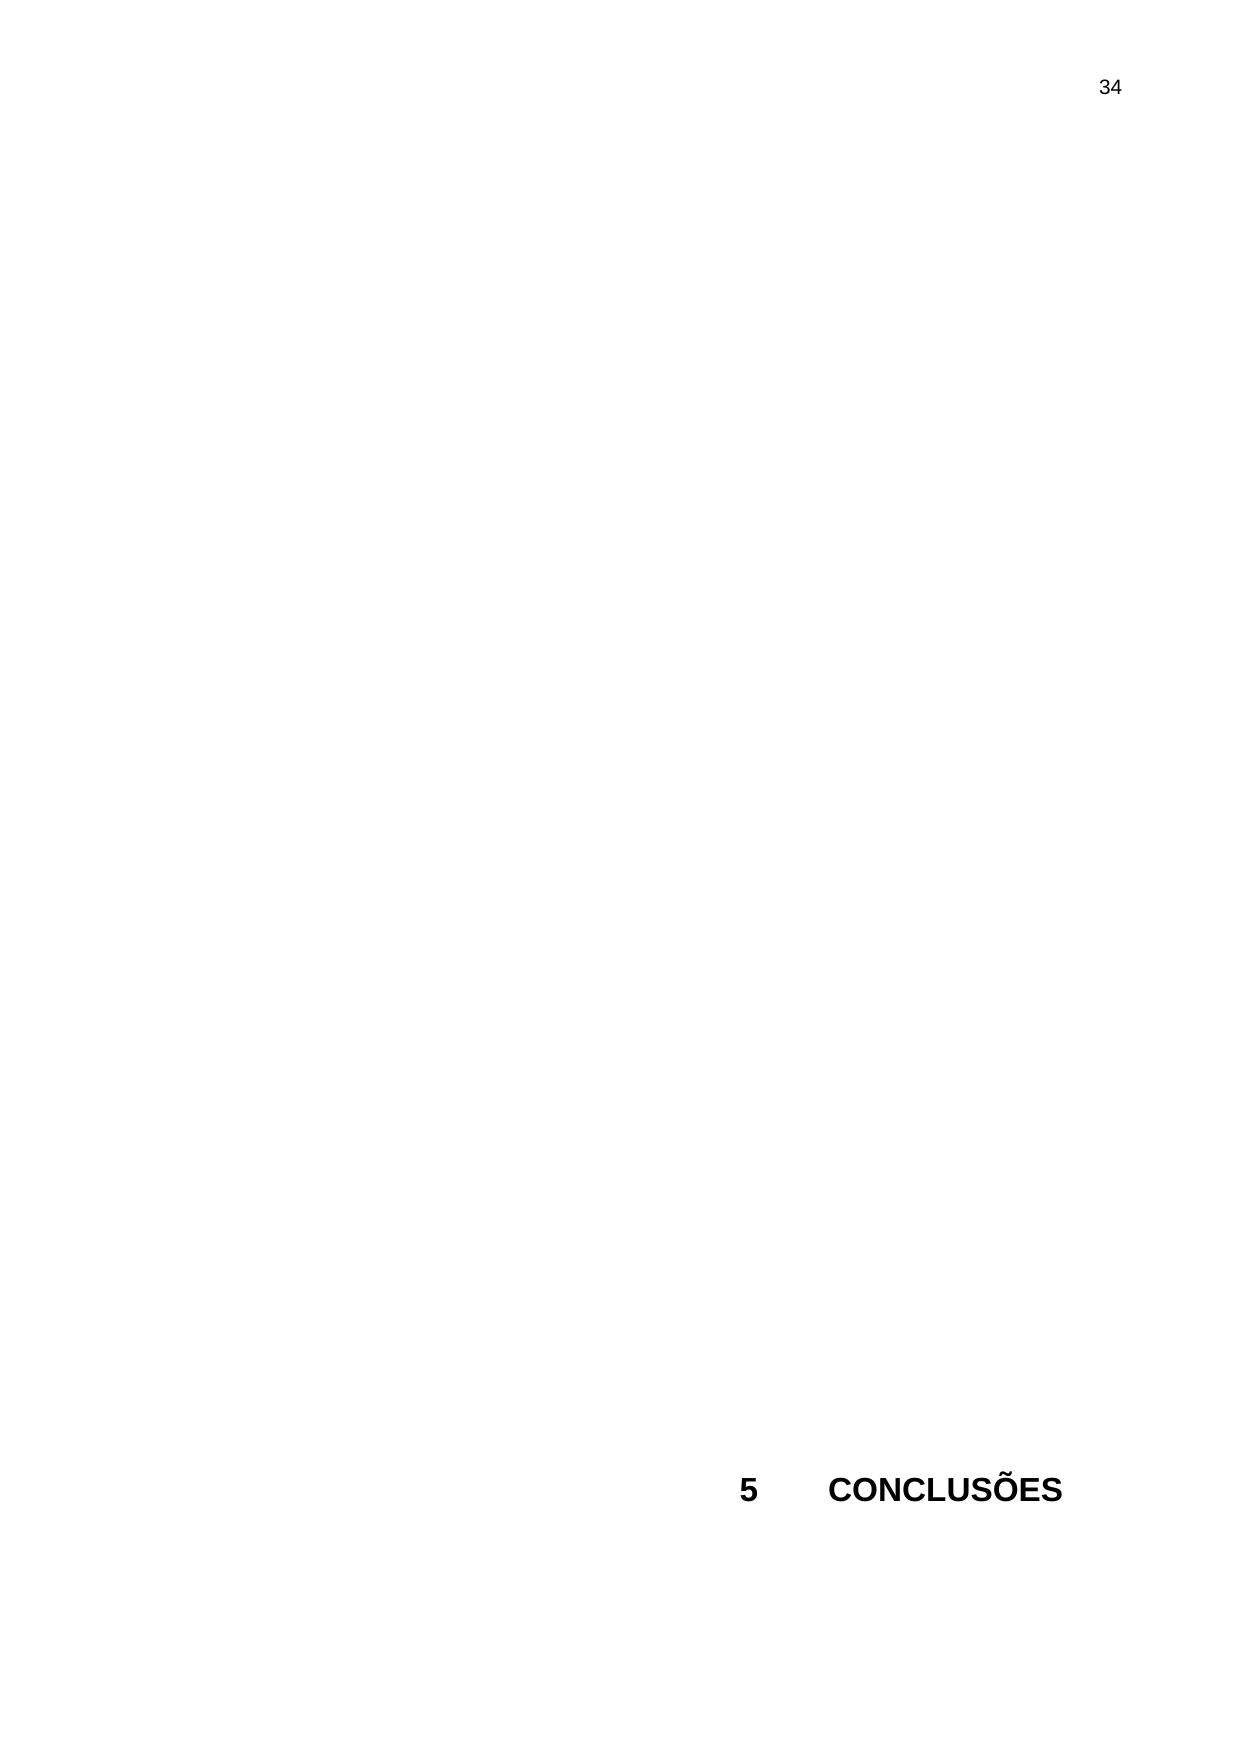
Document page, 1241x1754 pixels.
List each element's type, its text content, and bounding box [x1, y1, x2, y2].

text 5 CONCLUSÕES [177, 1470, 1063, 1509]
